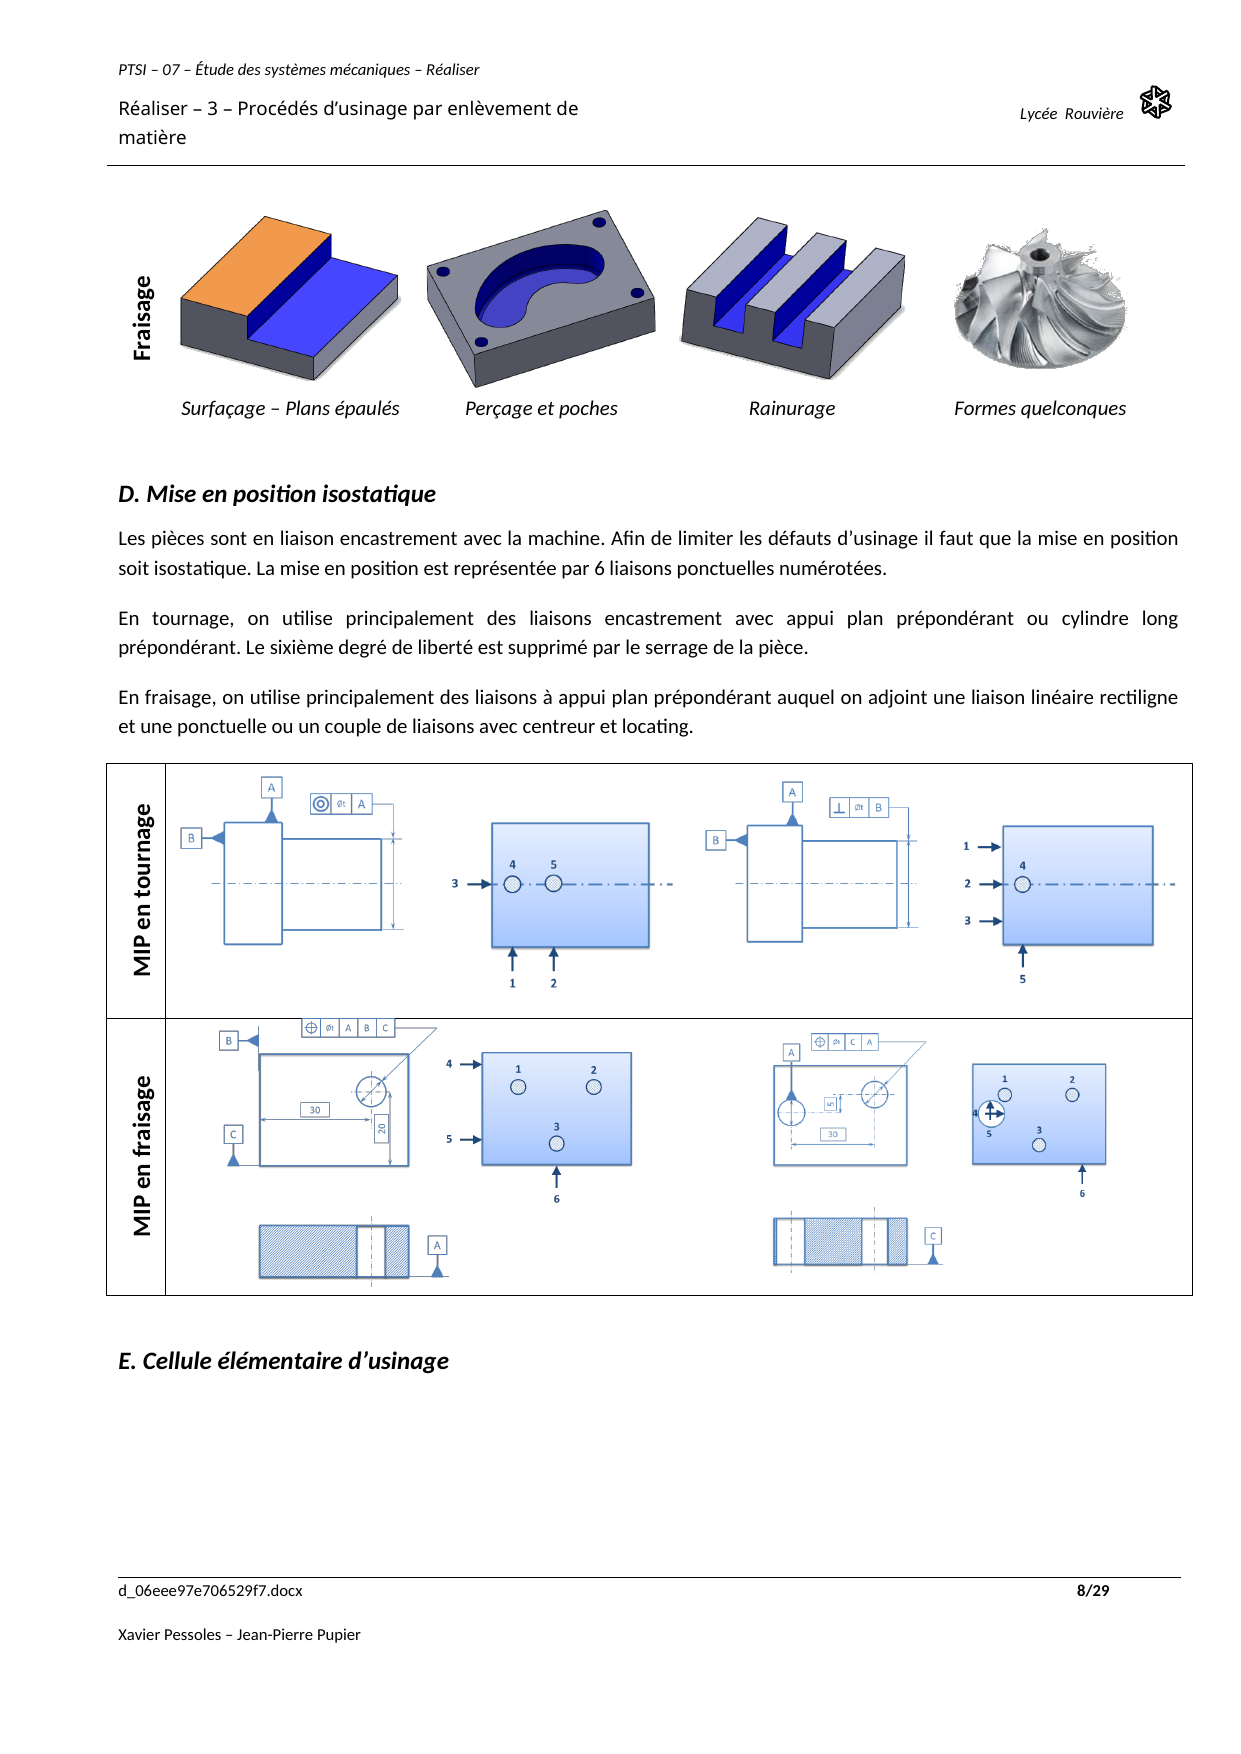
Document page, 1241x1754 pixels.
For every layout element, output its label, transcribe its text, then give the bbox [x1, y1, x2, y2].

table_cell [667, 210, 917, 395]
table_cell Formes quelconques [917, 395, 1163, 428]
table_cell [686, 1019, 1192, 1294]
table_header MIP en tournage [107, 764, 165, 1018]
picture [953, 228, 1128, 369]
picture [771, 1033, 1108, 1273]
text En tournage, on utilise principalement des liaisons encastrement avec appui plan prépondérant ou cylindre long prépondérant. Le sixième degré de liberté est supprimé par le serrage de la pièce. [118, 605, 1181, 659]
picture [704, 780, 1175, 994]
picture [218, 1018, 634, 1287]
table_header [686, 764, 1192, 1018]
table_header [166, 764, 686, 1018]
table_cell [165, 210, 416, 395]
text Les pièces sont en liaison encastrement avec la machine. Afin de limiter les défauts d’usinage il faut que la mise en position soit isostatique. La mise en position est représentée par 6 liaisons ponctuelles numérotées. [118, 526, 1181, 580]
table_cell [166, 1019, 686, 1294]
subtitle Mise en position isostatique [118, 478, 1181, 509]
table_cell [416, 210, 667, 395]
table_cell Rainurage [667, 395, 917, 428]
table_cell [917, 210, 1163, 395]
text En fraisage, on utilise principalement des liaisons à appui plan prépondérant auquel on adjoint une liaison linéaire rectiligne et une ponctuelle ou un couple de liaisons avec centreur et locating. [118, 684, 1181, 738]
table_cell MIP en fraisage [107, 1019, 165, 1294]
table_cell Perçage et poches [416, 395, 667, 428]
table_cell Surfaçage – Plans épaulés [165, 395, 416, 428]
picture [179, 216, 402, 381]
picture [426, 210, 656, 388]
subtitle Cellule élémentaire d’usinage [118, 1346, 1181, 1376]
picture [179, 775, 673, 999]
table_cell Fraisage [107, 210, 165, 428]
picture [678, 217, 906, 380]
